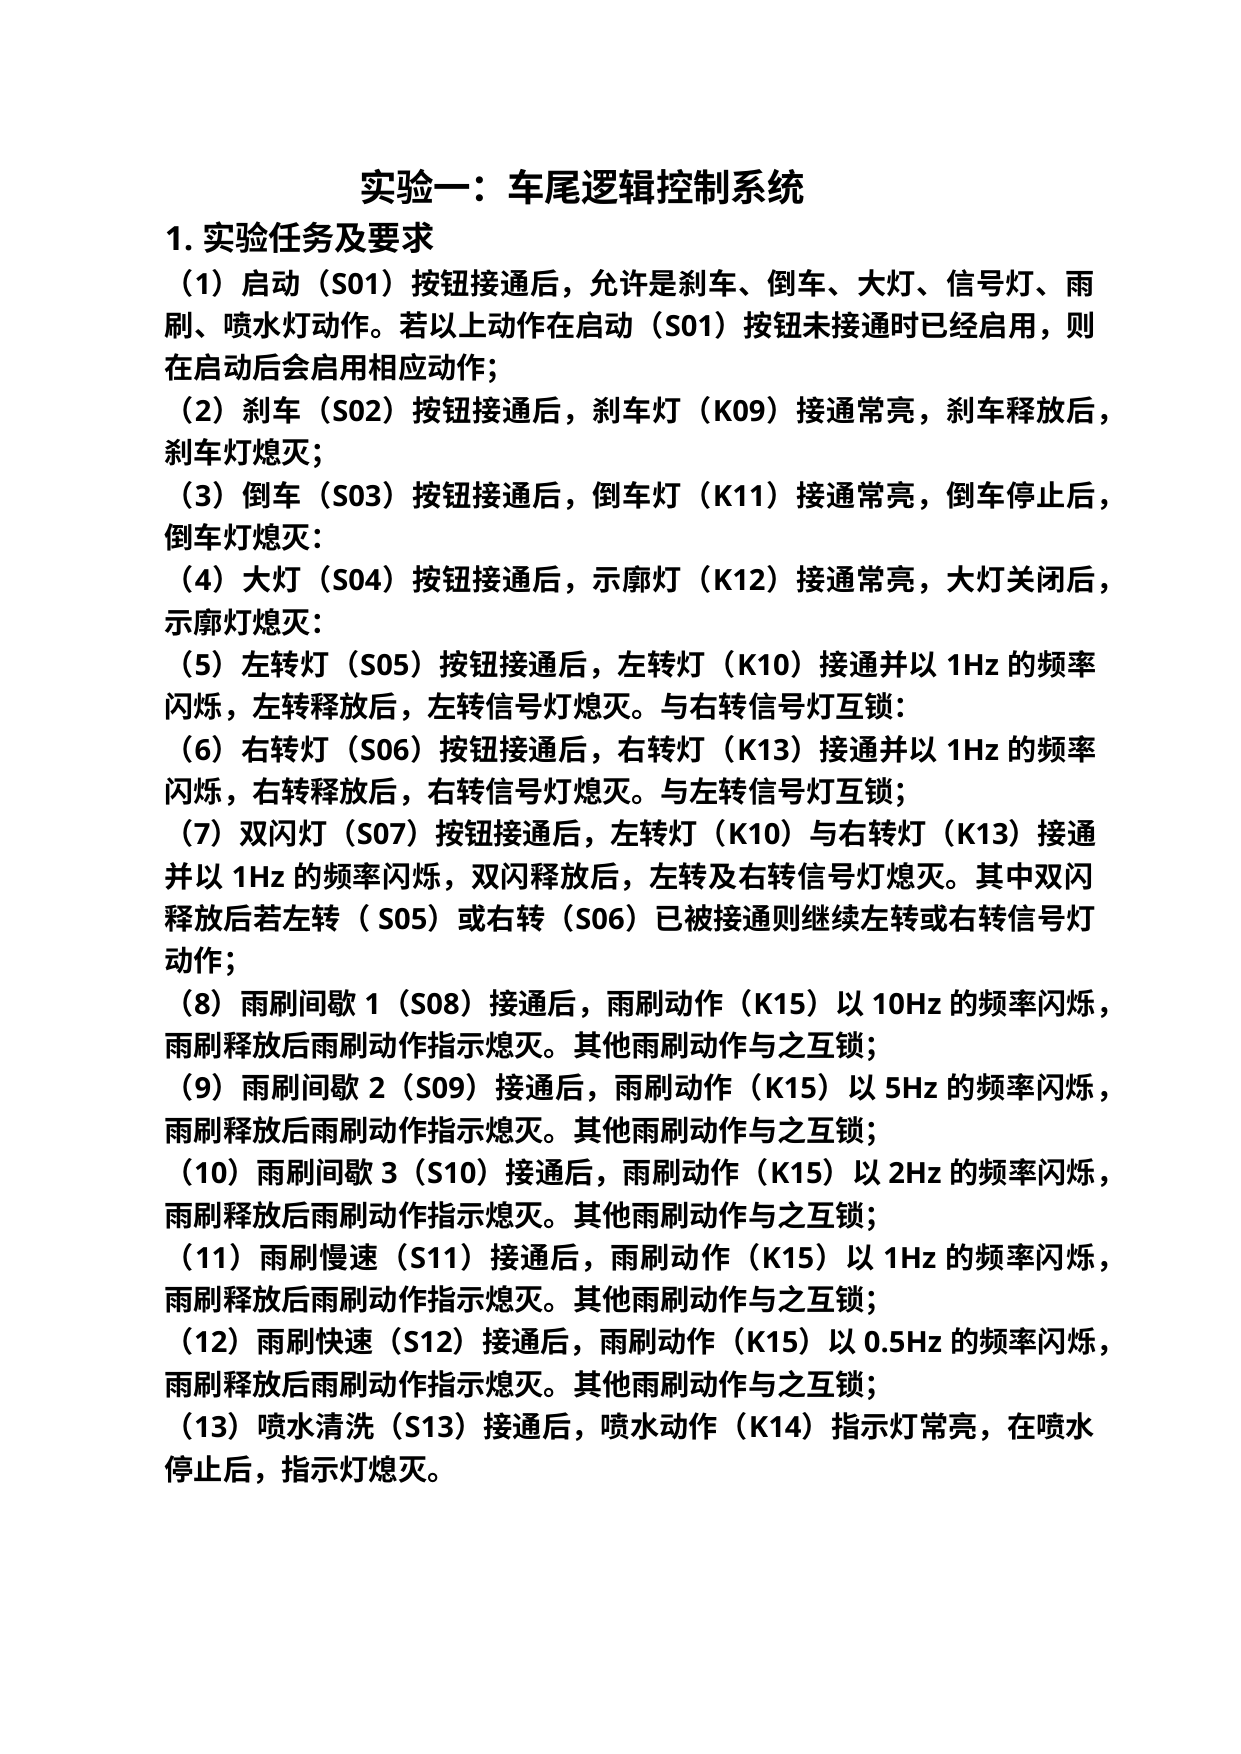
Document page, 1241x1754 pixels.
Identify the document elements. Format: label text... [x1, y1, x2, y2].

text （6）右转灯（S06）按钮接通后，右转灯（K13）接通并以 1Hz 的频率闪烁，右转释放后，右转信号灯熄灭。与左转信号灯互锁； [164, 726, 1096, 811]
text （10）雨刷间歇 3（S10）接通后，雨刷动作（K15）以 2Hz 的频率闪烁，雨刷释放后雨刷动作指示熄灭。其他雨刷动作与之互锁； [164, 1150, 1096, 1234]
subtitle 实验一：车尾逻辑控制系统 [164, 158, 872, 212]
text （12）雨刷快速（S12）接通后，雨刷动作（K15）以 0.5Hz 的频率闪烁，雨刷释放后雨刷动作指示熄灭。其他雨刷动作与之互锁； [164, 1319, 1096, 1404]
text （5）左转灯（S05）按钮接通后，左转灯（K10）接通并以 1Hz 的频率闪烁，左转释放后，左转信号灯熄灭。与右转信号灯互锁： [164, 641, 1096, 726]
text （4）大灯（S04）按钮接通后，示廓灯（K12）接通常亮，大灯关闭后，示廓灯熄灭： [164, 557, 1096, 641]
text （8）雨刷间歇 1（S08）接通后，雨刷动作（K15）以 10Hz 的频率闪烁，雨刷释放后雨刷动作指示熄灭。其他雨刷动作与之互锁； [164, 980, 1096, 1065]
subtitle 实验任务及要求 [164, 212, 1096, 260]
text （3）倒车（S03）按钮接通后，倒车灯（K11）接通常亮，倒车停止后，倒车灯熄灭： [164, 472, 1096, 557]
text （9）雨刷间歇 2（S09）接通后，雨刷动作（K15）以 5Hz 的频率闪烁，雨刷释放后雨刷动作指示熄灭。其他雨刷动作与之互锁； [164, 1065, 1096, 1150]
text （2）刹车（S02）按钮接通后，刹车灯（K09）接通常亮，刹车释放后，刹车灯熄灭； [164, 387, 1096, 472]
text （7）双闪灯（S07）按钮接通后，左转灯（K10）与右转灯（K13）接通并以 1Hz 的频率闪烁，双闪释放后，左转及右转信号灯熄灭。其中双闪释放后若左转（ S05）或右转（S06）已被接通则继续左转或右转信号灯动作； [164, 811, 1096, 980]
text （11）雨刷慢速（S11）接通后，雨刷动作（K15）以 1Hz 的频率闪烁，雨刷释放后雨刷动作指示熄灭。其他雨刷动作与之互锁； [164, 1234, 1096, 1319]
text （1）启动（S01）按钮接通后，允许是刹车、倒车、大灯、信号灯、雨刷、喷水灯动作。若以上动作在启动（S01）按钮未接通时已经启用，则在启动后会启用相应动作； [164, 260, 1096, 387]
text （13）喷水清洗（S13）接通后，喷水动作（K14）指示灯常亮，在喷水停止后，指示灯熄灭。 [164, 1404, 1096, 1488]
